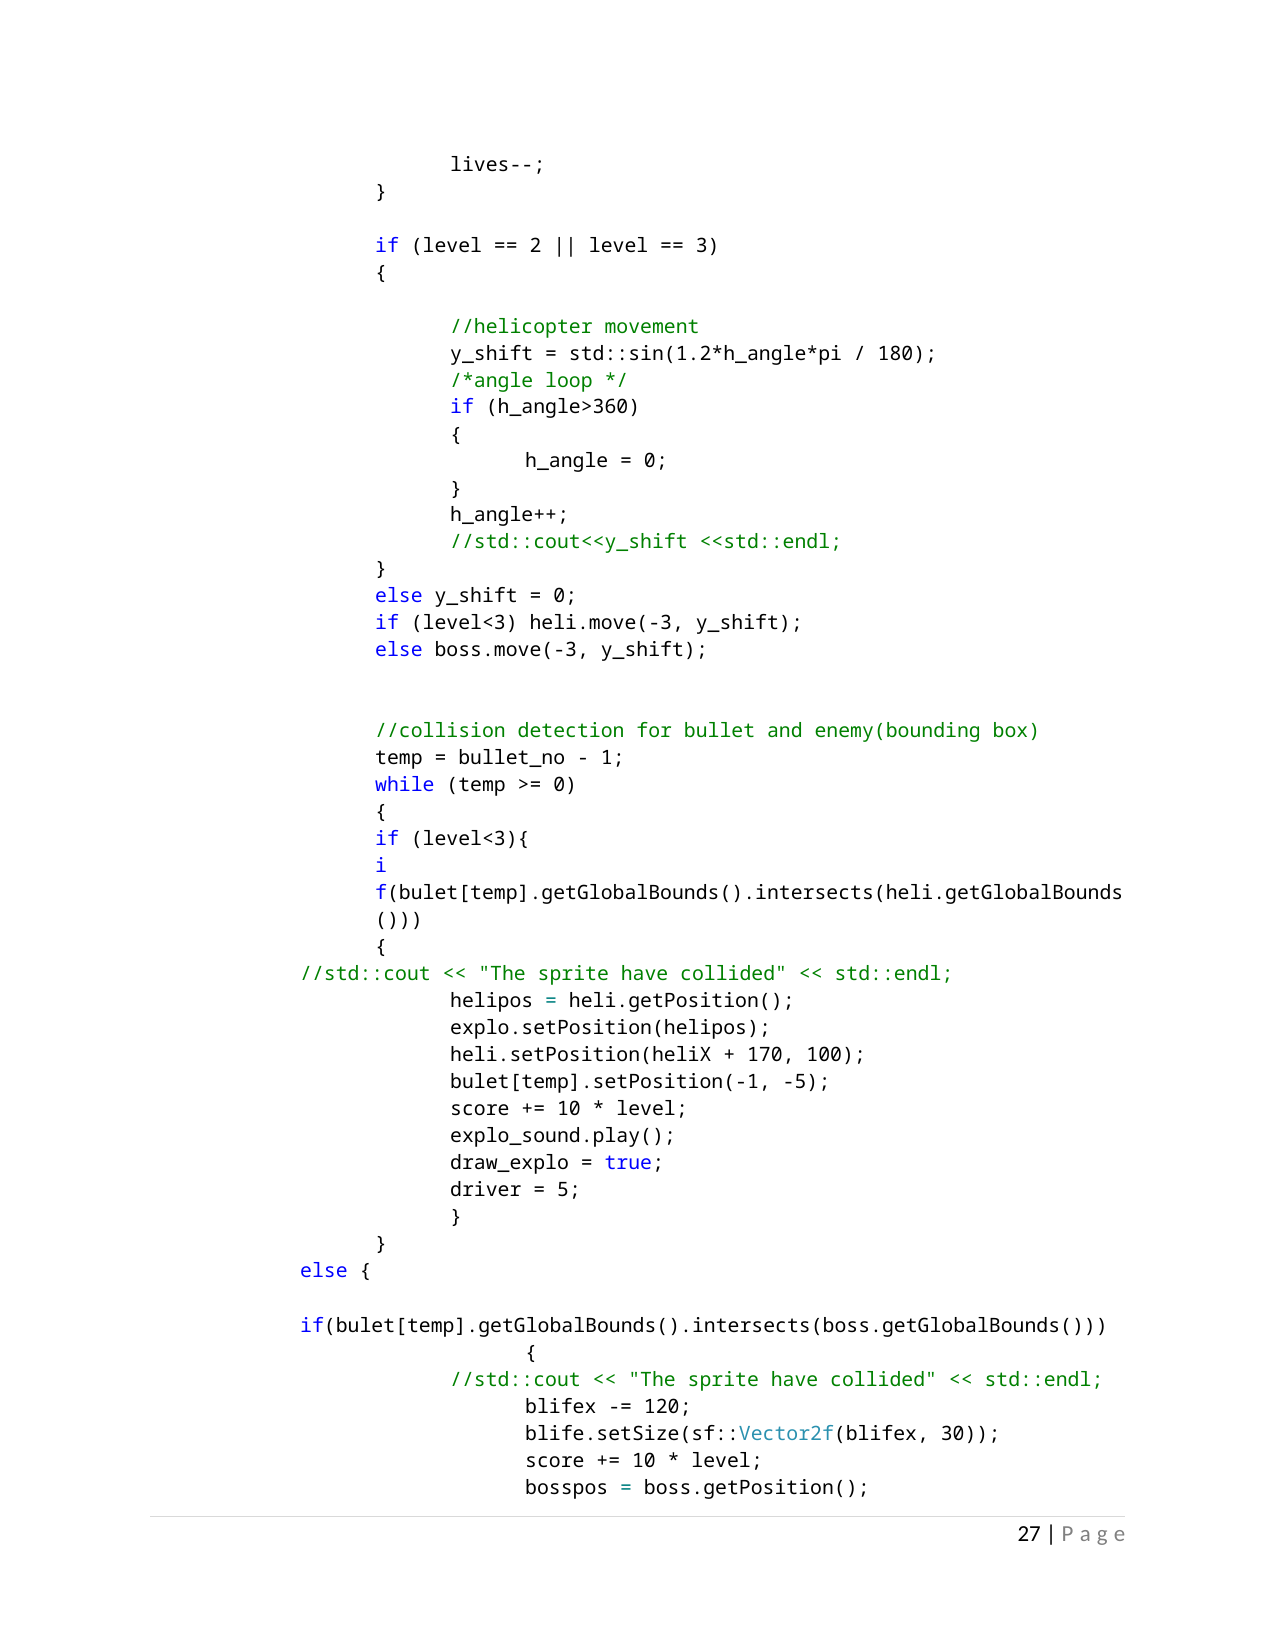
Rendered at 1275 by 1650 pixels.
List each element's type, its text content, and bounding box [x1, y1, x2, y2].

text score += 10 * level; [150, 1094, 1125, 1121]
text //std::cout << "The sprite have collided" << std::endl; [150, 1365, 1125, 1392]
text bulet[temp].setPosition(-1, -5); [150, 1067, 1125, 1094]
text else { [150, 1256, 1125, 1283]
text if (h_angle>360) [150, 393, 1125, 420]
text if (level<3) heli.move(-3, y_shift); [150, 609, 1125, 636]
text y_shift = std::sin(1.2*h_angle*pi / 180); [150, 339, 1125, 366]
text { [150, 1338, 1125, 1365]
text //collision detection for bullet and enemy(bounding box) [150, 717, 1125, 743]
text if (level<3){ if(bulet[temp].getGlobalBounds().intersects(heli.getGlobalBounds())) [375, 824, 1125, 932]
text helipos = heli.getPosition(); [150, 986, 1125, 1013]
text heli.setPosition(heliX + 170, 100); [150, 1040, 1125, 1067]
text //helicopter movement [150, 312, 1125, 339]
text blife.setSize(sf::Vector2f(blifex, 30)); [150, 1419, 1125, 1446]
text //std::cout << "The sprite have collided" << std::endl; [150, 959, 1125, 986]
text /*angle loop */ [150, 366, 1125, 393]
text } [150, 474, 1125, 501]
text if(bulet[temp].getGlobalBounds().intersects(boss.getGlobalBounds())) [300, 1283, 1125, 1338]
text bosspos = boss.getPosition(); [150, 1473, 1125, 1500]
text } [150, 1202, 1125, 1229]
text h_angle++; [150, 501, 1125, 528]
text } [150, 1229, 1125, 1256]
text while (temp >= 0) [150, 771, 1125, 797]
text } [150, 555, 1125, 582]
text explo_sound.play(); [150, 1121, 1125, 1148]
text draw_explo = true; [150, 1148, 1125, 1175]
text else y_shift = 0; [150, 582, 1125, 609]
text { [150, 420, 1125, 447]
text { [150, 258, 1125, 285]
text else boss.move(-3, y_shift); [150, 636, 1125, 663]
text lives--; [150, 150, 1125, 177]
text temp = bullet_no - 1; [150, 743, 1125, 771]
text } [150, 177, 1125, 204]
text driver = 5; [150, 1175, 1125, 1202]
text { [150, 932, 1125, 959]
text score += 10 * level; [150, 1446, 1125, 1473]
text blifex -= 120; [150, 1392, 1125, 1419]
text h_angle = 0; [150, 447, 1125, 474]
text { [150, 797, 1125, 824]
text if (level == 2 || level == 3) [150, 231, 1125, 258]
text explo.setPosition(helipos); [150, 1013, 1125, 1040]
text //std::cout<<y_shift <<std::endl; [150, 528, 1125, 555]
